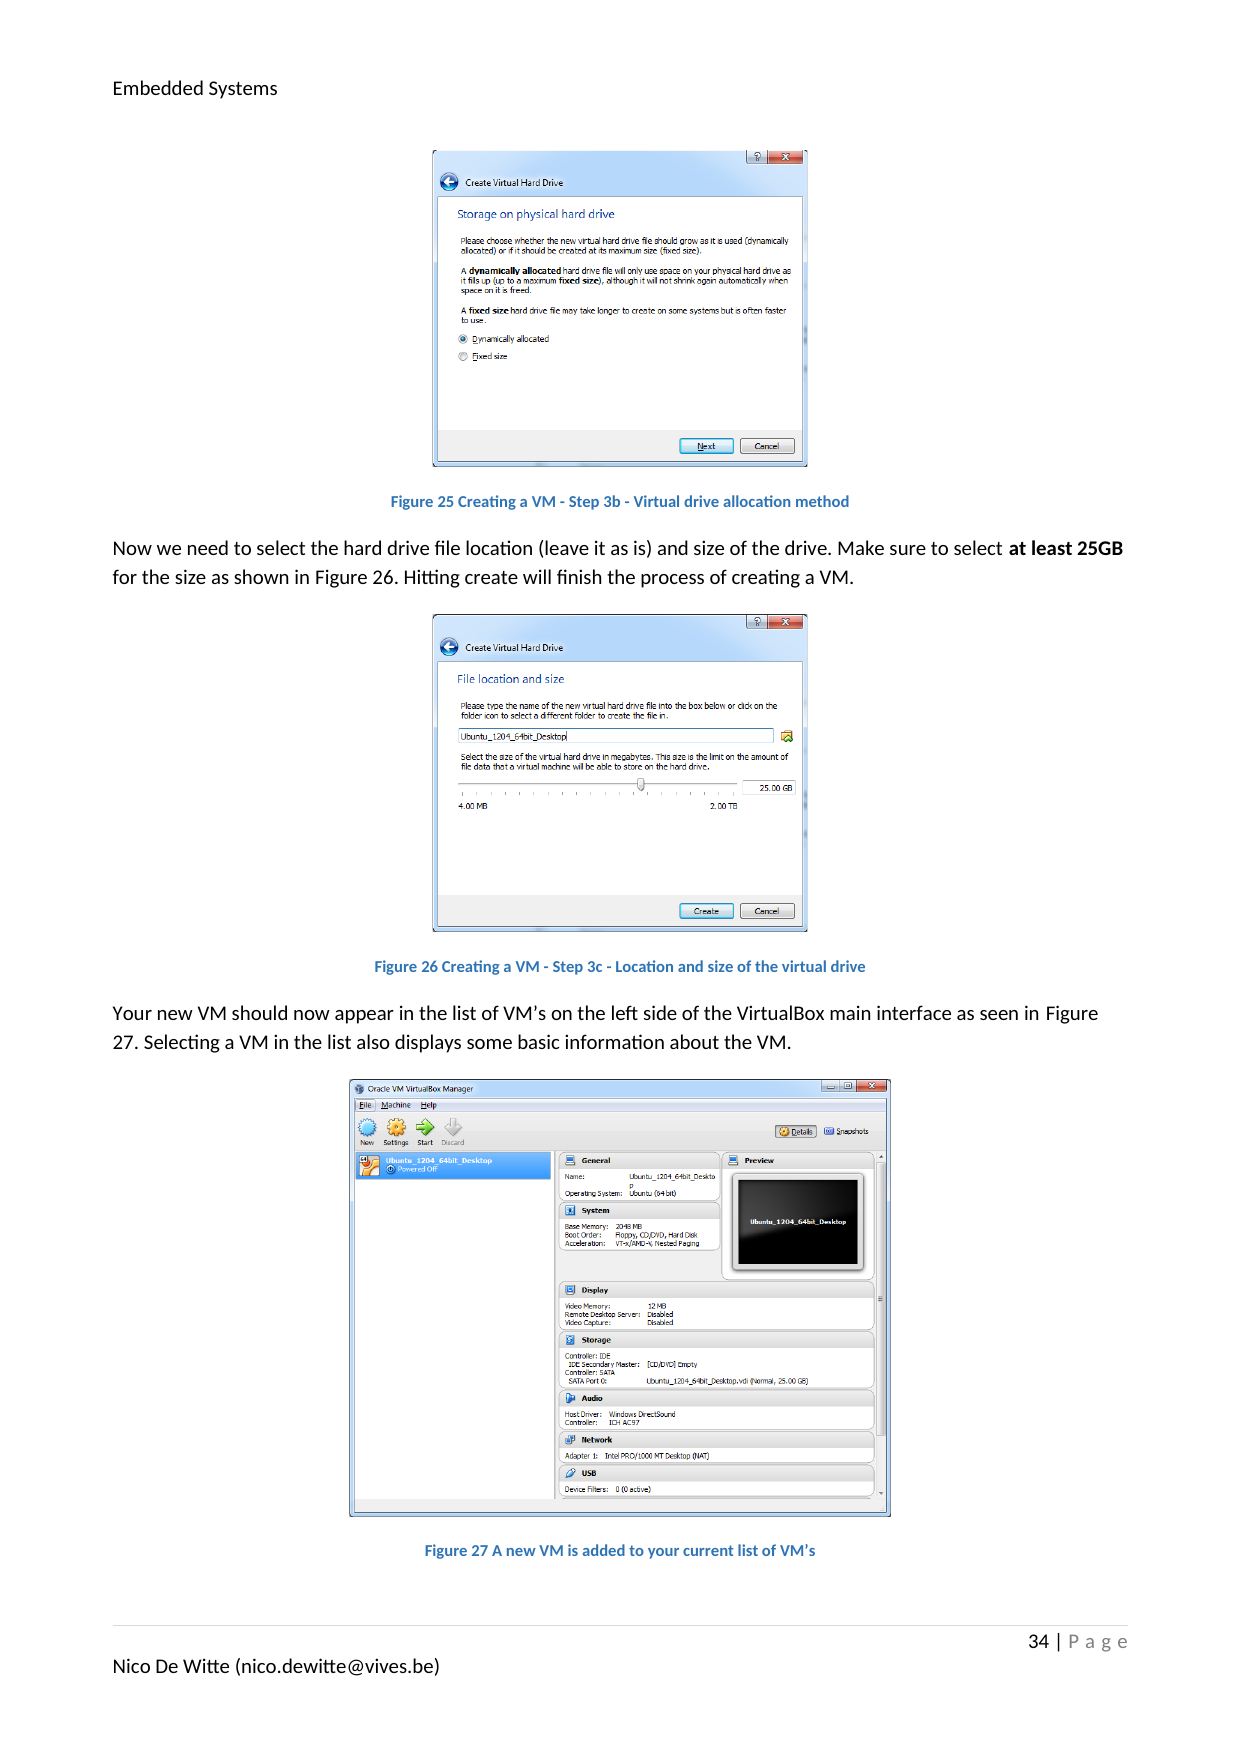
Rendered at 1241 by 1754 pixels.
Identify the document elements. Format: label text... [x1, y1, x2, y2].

picture [432, 614, 808, 932]
text Your new VM should now appear in the list of VM’s on the left side of the VirtualBox main interface as seen in Figure 27. Selecting a VM in the list also displays some basic information about the VM. [112, 1000, 1128, 1054]
picture [349, 1079, 891, 1517]
picture [432, 150, 808, 467]
text Now we need to select the hard drive file location (leave it as is) and size of the drive. Make sure to select at least 25GB for the size as shown in Figure 26. Hitting create will finish the process of creating a VM. [112, 535, 1128, 590]
